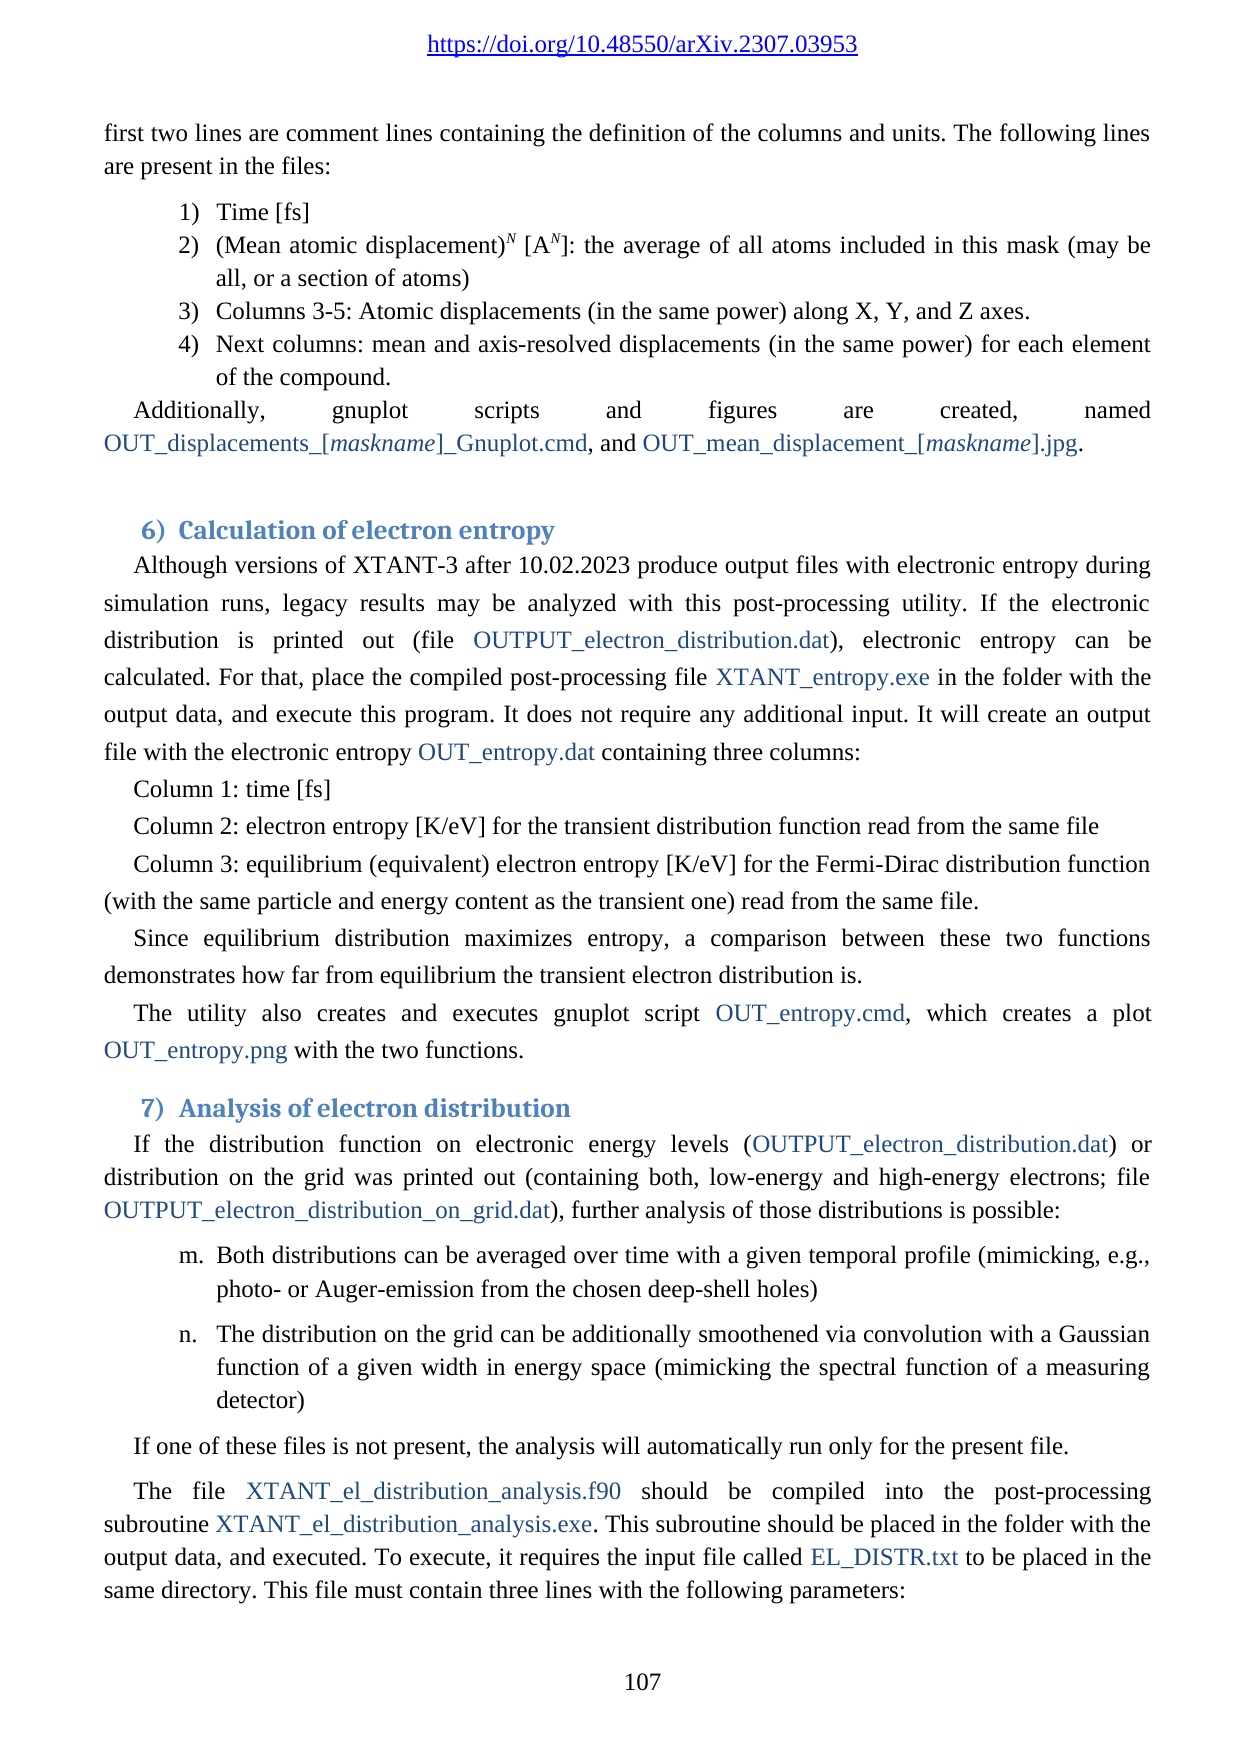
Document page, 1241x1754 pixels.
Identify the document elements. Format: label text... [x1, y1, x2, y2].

text Although versions of XTANT-3 after 10.02.2023 produce output files with electronic entropy during simulation runs, legacy results may be analyzed with this post-processing utility. If the electronic distribution is printed out (file OUTPUT_electron_distribution.dat), electronic entropy can be calculated. For that, place the compiled post-processing file XTANT_entropy.exe in the folder with the output data, and execute this program. It does not require any additional input. It will create an output file with the electronic entropy OUT_entropy.dat containing three columns: [103, 550, 1152, 766]
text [103, 118, 1152, 180]
list (Mean atomic displacement)N [AN]: the average of all atoms included in this mask (may be all, or a section of atoms) [178, 230, 1152, 291]
text If one of these files is not present, the analysis will automatically run only for the present file. [103, 1431, 1152, 1459]
list Both distributions can be averaged over time with a given temporal profile (mimicking, e.g., photo- or Auger-emission from the chosen deep-shell holes) [178, 1241, 1152, 1302]
list Columns 3-5: Atomic displacements (in the same power) along X, Y, and Z axes. [178, 296, 1152, 324]
text Column 2: electron entropy [K/eV] for the transient distribution function read from the same file [103, 811, 1152, 840]
list Time [fs] [178, 197, 1152, 225]
text If the distribution function on electronic energy levels (OUTPUT_electron_distribution.dat) or distribution on the grid was printed out (containing both, low-energy and high-energy electrons; file OUTPUT_electron_distribution_on_grid.dat), further analysis of those distributions is possible: [103, 1129, 1152, 1224]
text Since equilibrium distribution maximizes entropy, a comparison between these two functions demonstrates how far from equilibrium the transient electron distribution is. [103, 923, 1152, 989]
text Additionally, gnuplot scripts and figures are created, named OUT_displacements_[maskname]_Gnuplot.cmd, and OUT_mean_displacement_[maskname].jpg. [103, 395, 1152, 457]
list The distribution on the grid can be additionally smoothened via convolution with a Gaussian function of a given width in energy space (mimicking the spectral function of a measuring detector) [178, 1319, 1152, 1414]
text Column 1: time [fs] [103, 774, 1152, 803]
text The file XTANT_el_distribution_analysis.f90 should be compiled into the post-processing subroutine XTANT_el_distribution_analysis.exe. This subroutine should be placed in the folder with the output data, and executed. To execute, it requires the input file called EL_DISTR.txt to be placed in the same directory. This file must contain three lines with the following parameters: [103, 1476, 1152, 1604]
subtitle Analysis of electron distribution [141, 1093, 1152, 1124]
text Column 3: equilibrium (equivalent) electron entropy [K/eV] for the Fermi-Dirac distribution function (with the same particle and energy content as the transient one) read from the same file. [103, 849, 1152, 915]
text The utility also creates and executes gnuplot script OUT_entropy.cmd, which creates a plot OUT_entropy.png with the two functions. [103, 998, 1152, 1064]
list Next columns: mean and axis-resolved displacements (in the same power) for each element of the compound. [178, 329, 1152, 391]
subtitle Calculation of electron entropy [141, 515, 1152, 546]
